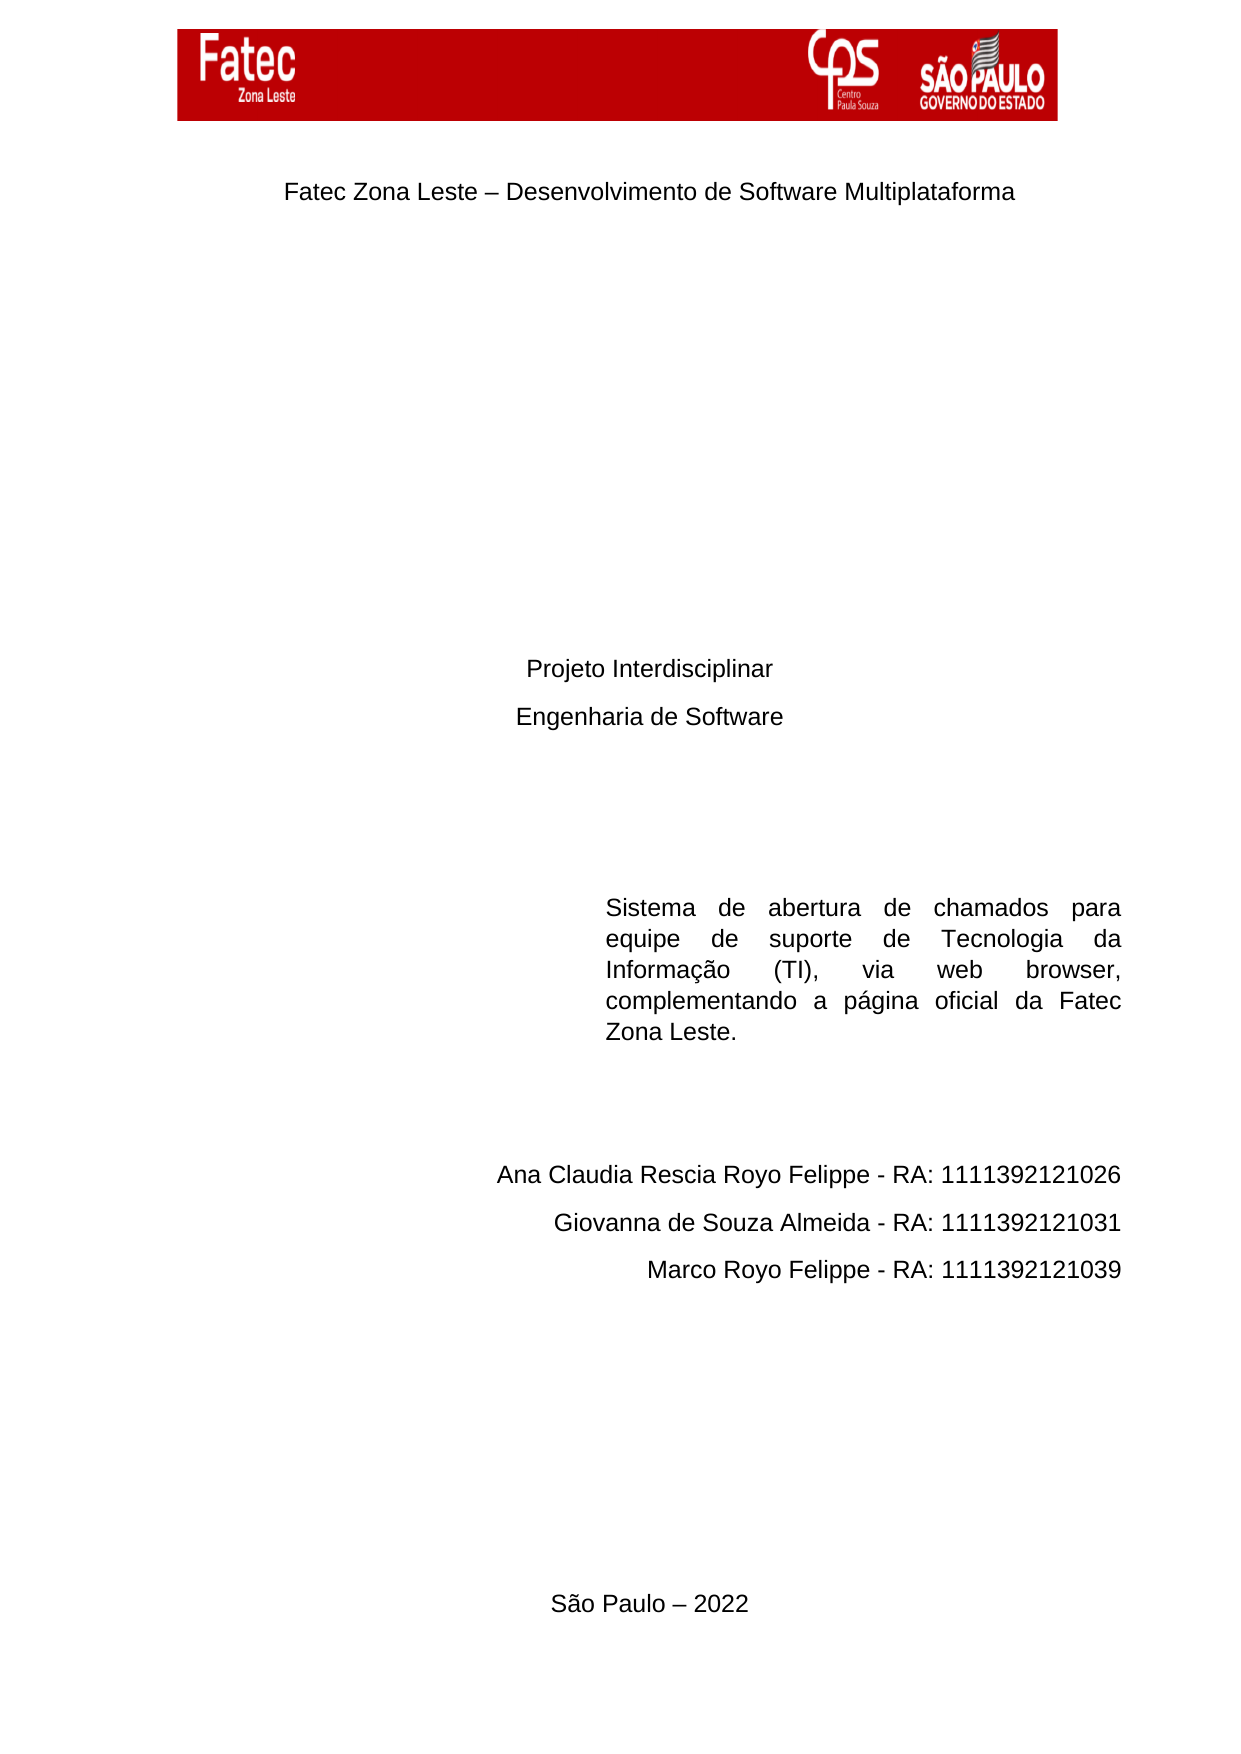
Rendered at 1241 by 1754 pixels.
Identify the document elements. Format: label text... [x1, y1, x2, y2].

text Engenharia de Software [177, 702, 1122, 731]
text Giovanna de Souza Almeida - RA: 1111392121031 [177, 1208, 1122, 1237]
text Projeto Interdisciplinar [177, 654, 1122, 683]
picture [177, 29, 1058, 121]
text Fatec Zona Leste – Desenvolvimento de Software Multiplataforma [177, 177, 1122, 206]
text Marco Royo Felippe - RA: 1111392121039 [177, 1256, 1122, 1284]
text Ana Claudia Rescia Royo Felippe - RA: 1111392121026 [177, 1160, 1122, 1189]
text São Paulo – 2022 [177, 1589, 1122, 1618]
text Sistema de abertura de chamados para equipe de suporte de Tecnologia da Informação (TI), via web browser, complementando a página oficial da Fatec Zona Leste. [605, 893, 1122, 1046]
